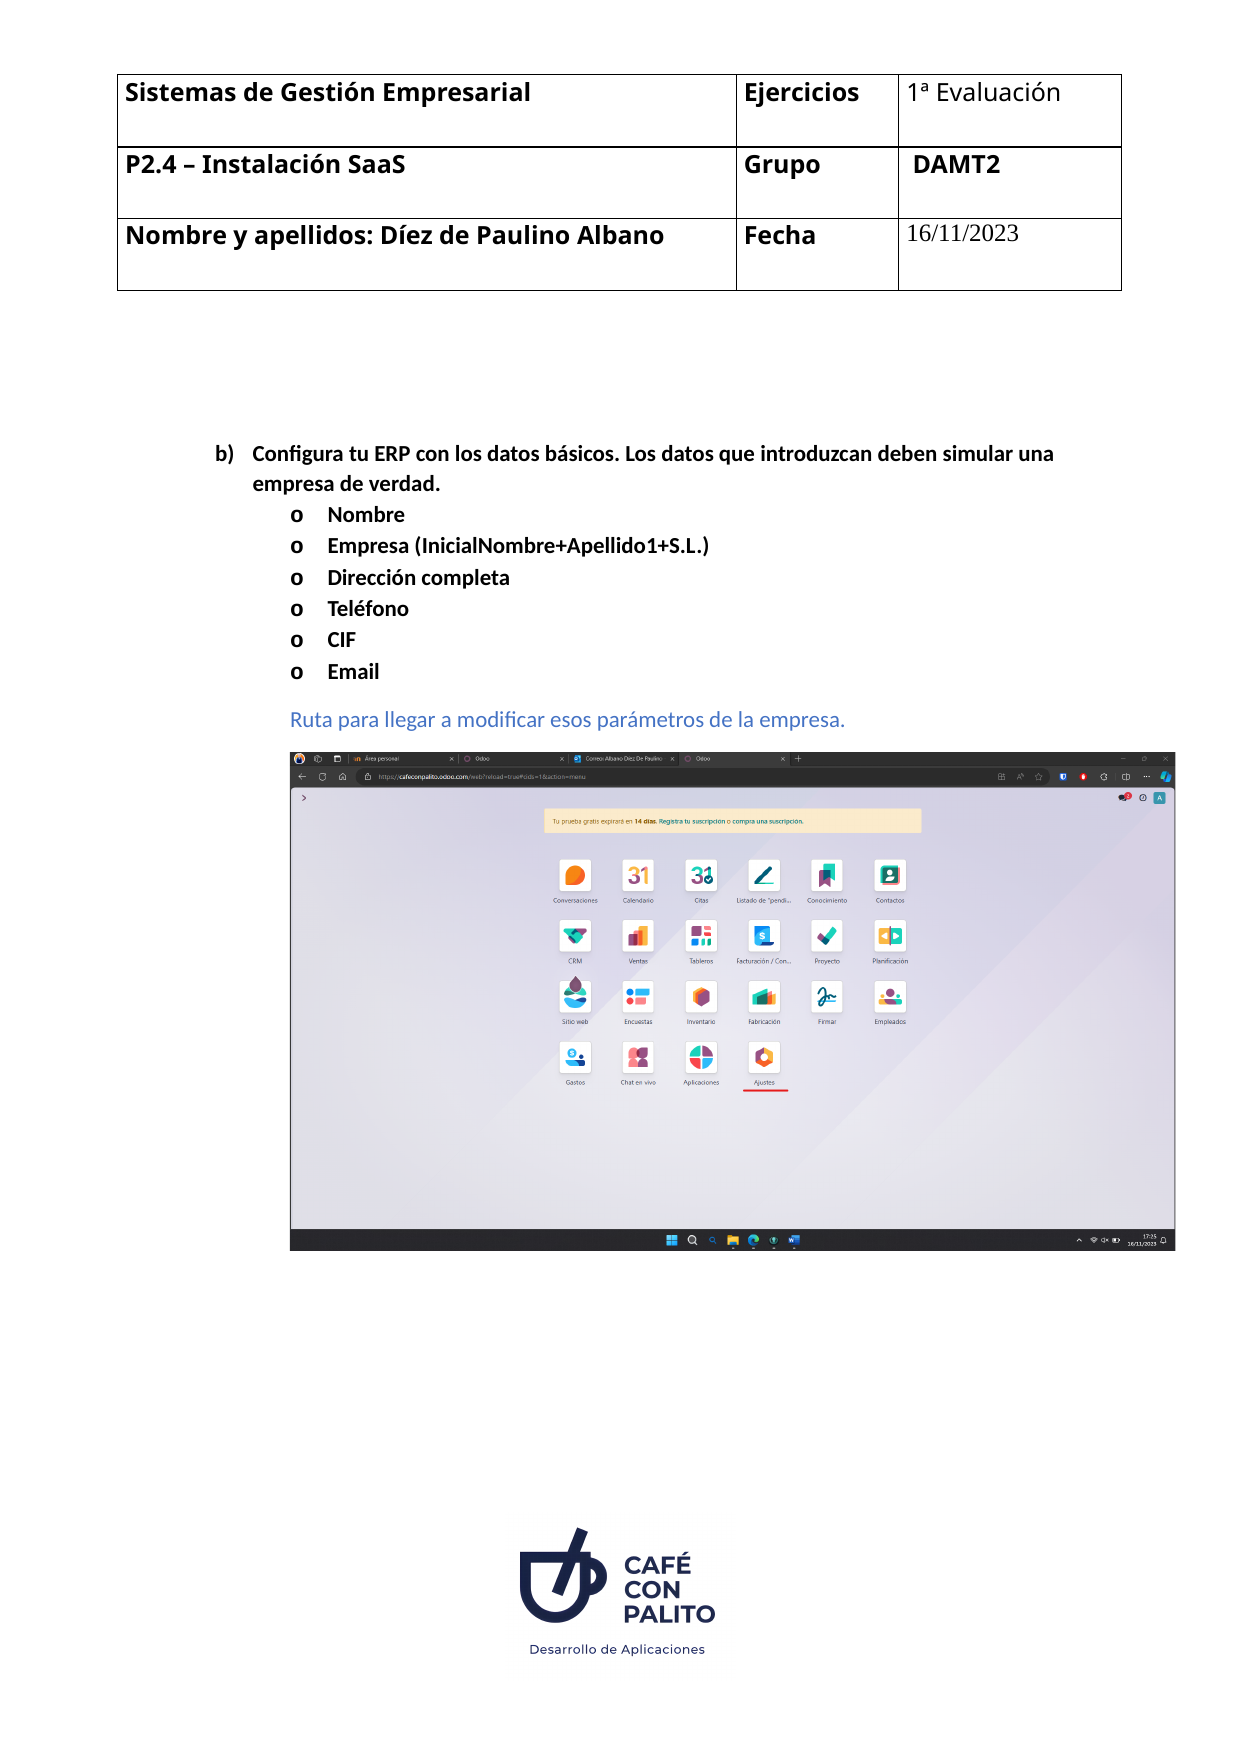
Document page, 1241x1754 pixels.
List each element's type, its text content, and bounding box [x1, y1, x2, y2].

list Dirección completa [290, 563, 1063, 592]
picture [504, 1512, 736, 1681]
list Empresa (InicialNombre+Apellido1+S.L.) [290, 531, 1063, 560]
list Email [290, 657, 1063, 686]
picture [289, 752, 1176, 1251]
list CIF [290, 626, 1063, 655]
list Configura tu ERP con los datos básicos. Los datos que introduzcan deben simular una empresa de verdad. [215, 439, 1063, 498]
list Nombre [290, 500, 1063, 529]
text Ruta para llegar a modificar esos parámetros de la empresa. [290, 705, 1063, 733]
list Teléfono [290, 594, 1063, 623]
